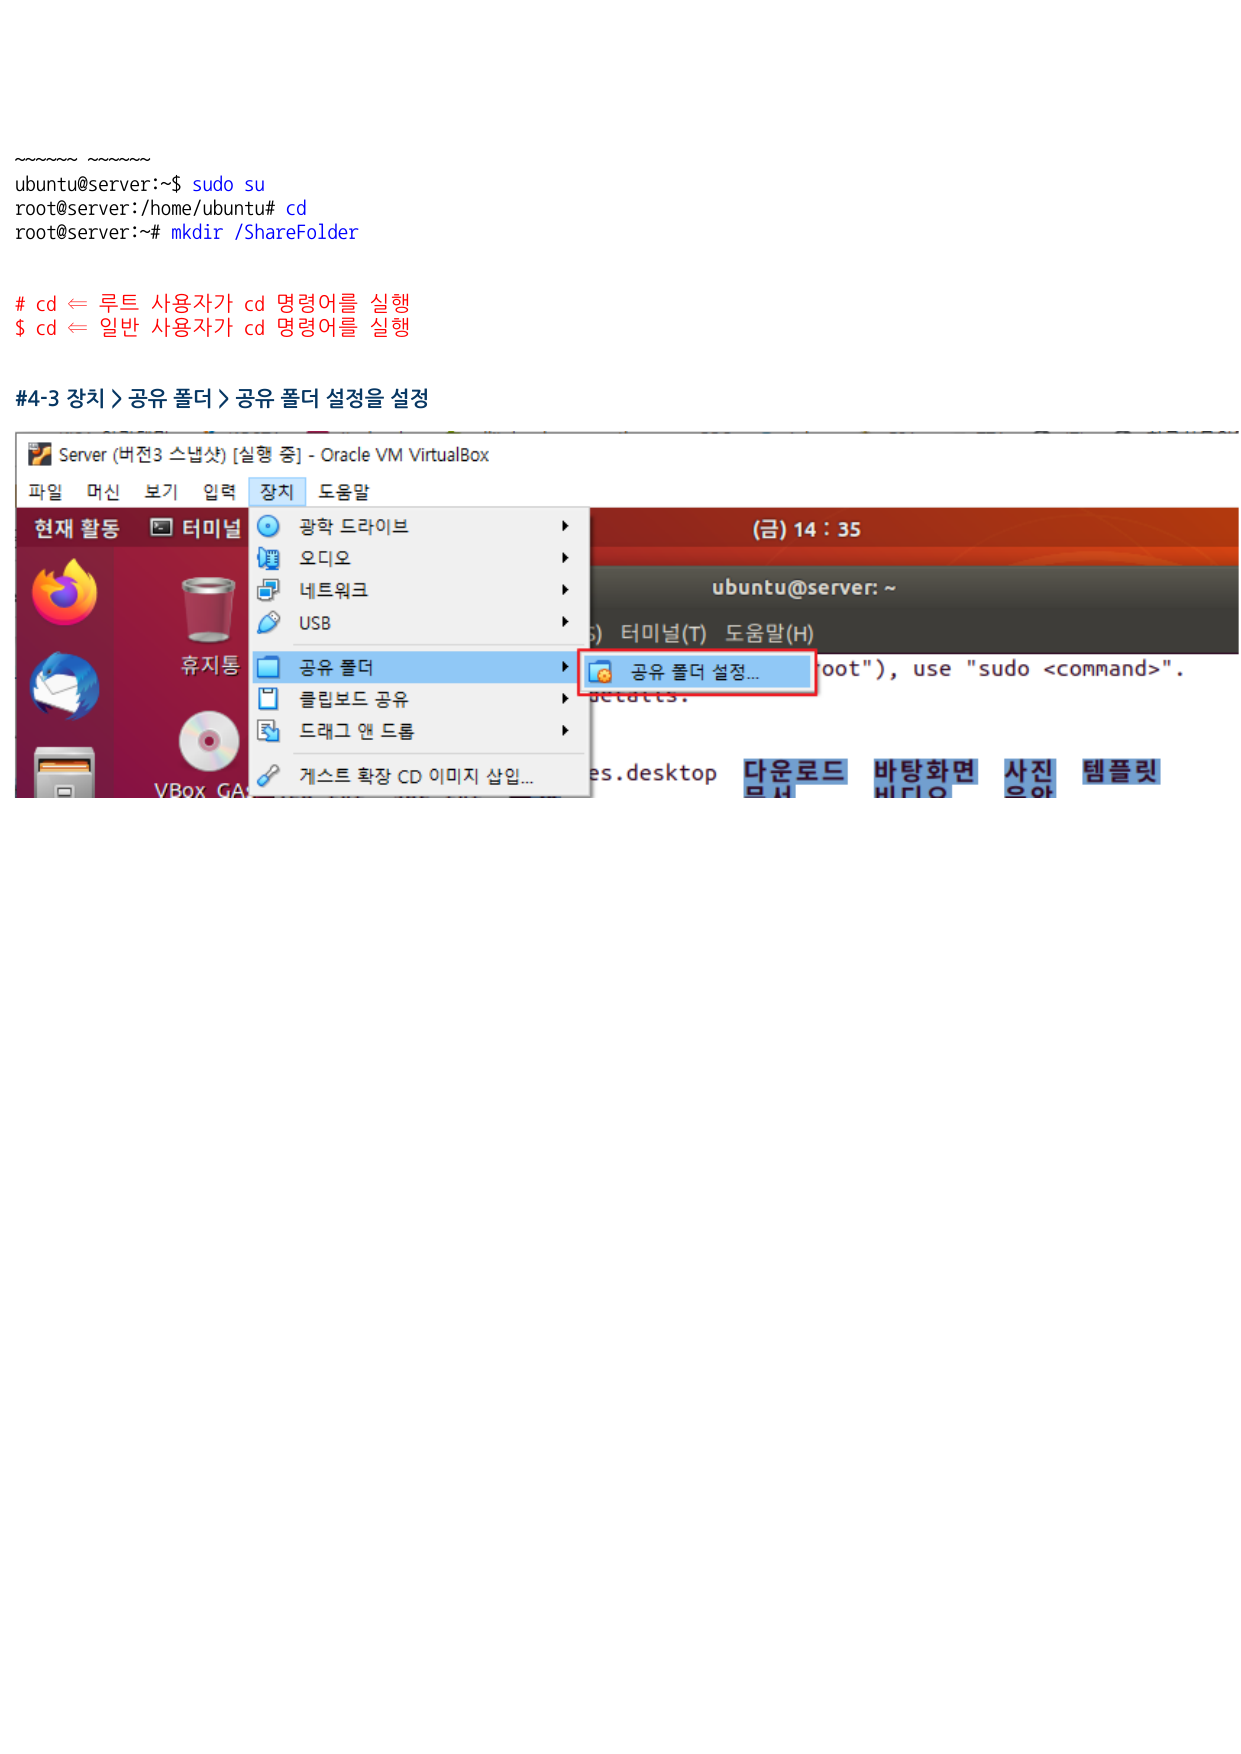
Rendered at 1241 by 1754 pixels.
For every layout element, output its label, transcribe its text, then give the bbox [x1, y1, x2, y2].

text root@server:~# mkdir /ShareFolder [15, 222, 1239, 243]
picture [14, 431, 1239, 798]
text ~~~~~~ ~~~~~~ [15, 150, 1239, 171]
text $ cd ⇐ 일반 사용자가 cd 명령어를 실행 [15, 318, 1239, 338]
text root@server:/home/ubuntu# cd [15, 198, 1239, 219]
text ubuntu@server:~$ sudo su [15, 174, 1239, 195]
text # cd ⇐ 루트 사용자가 cd 명령어를 실행 [15, 294, 1239, 314]
subtitle #4-3 장치 > 공유 폴더 > 공유 폴더 설정을 설정 [15, 386, 1239, 410]
